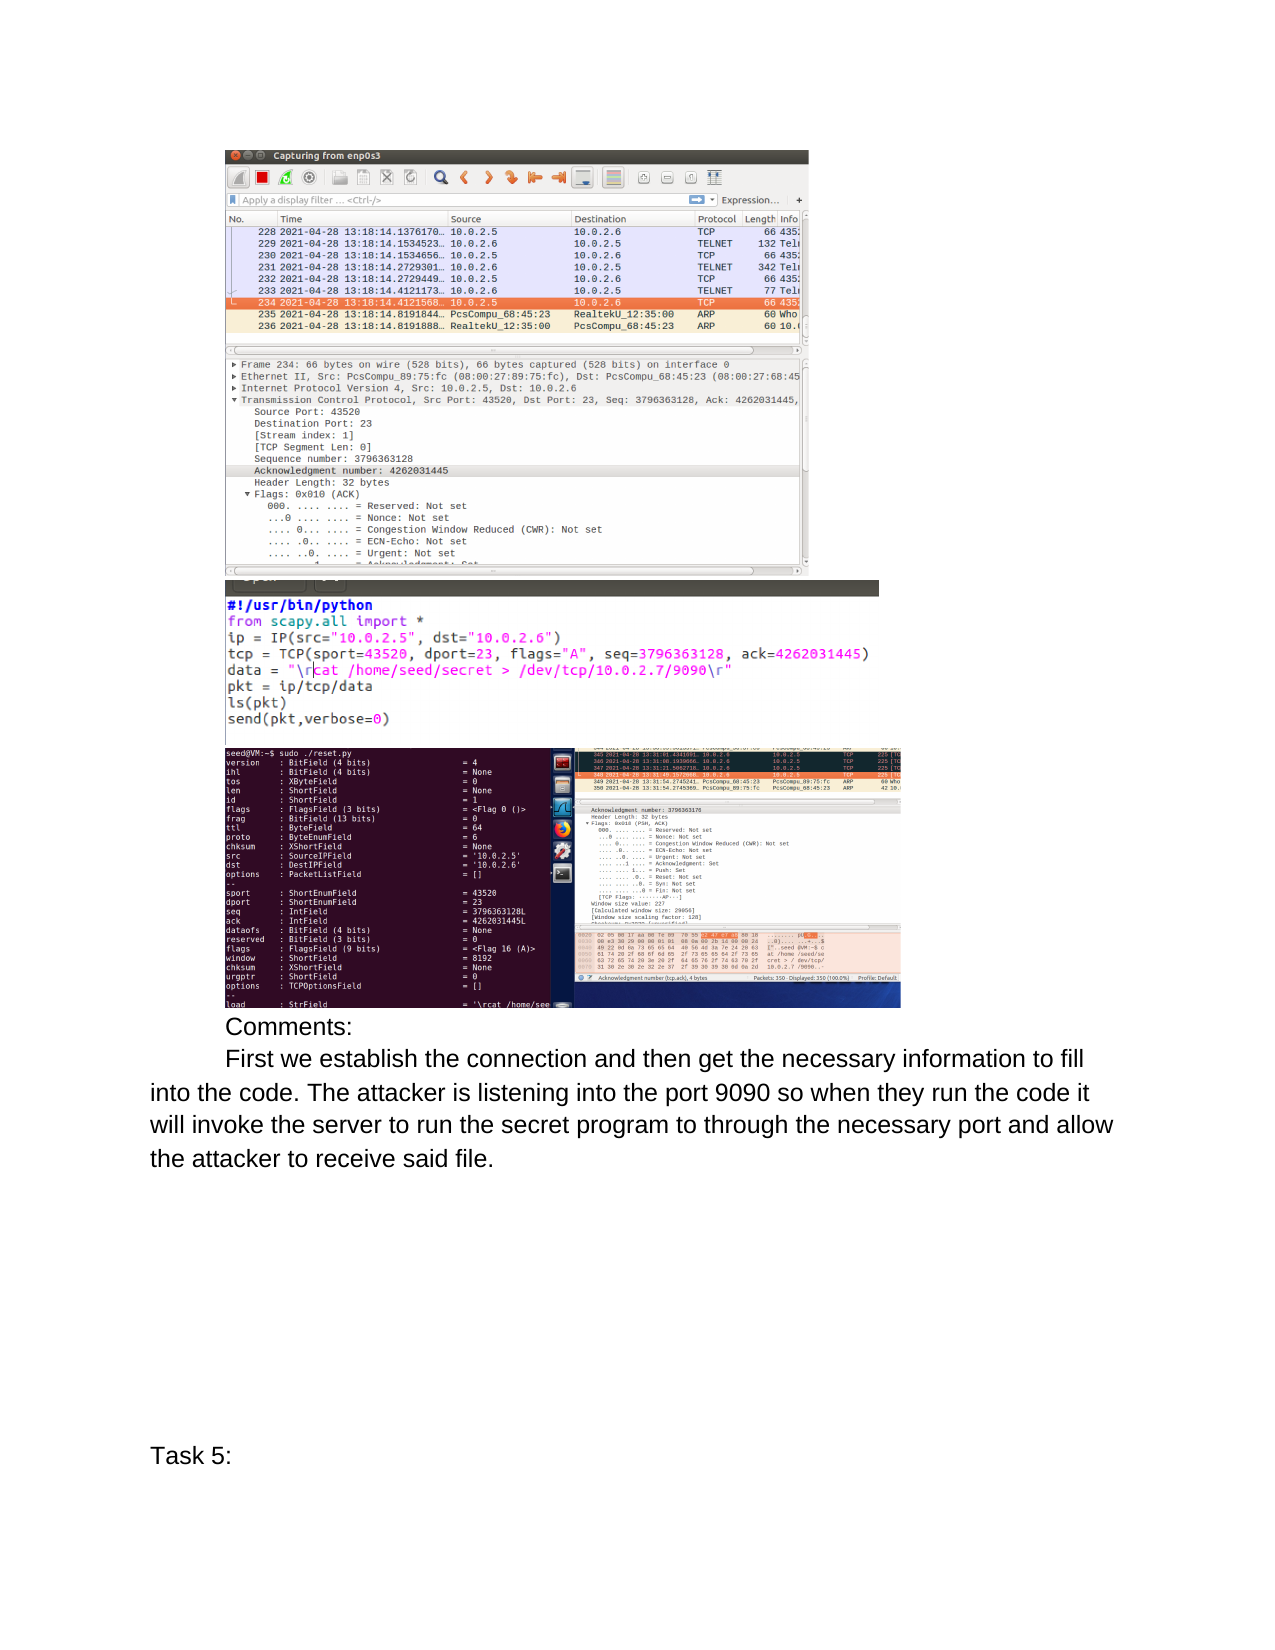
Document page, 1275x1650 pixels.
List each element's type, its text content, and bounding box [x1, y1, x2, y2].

text Comments: [150, 1011, 1125, 1040]
picture [225, 150, 809, 576]
picture [225, 748, 901, 1008]
text First we establish the connection and then get the necessary information to fill into the code. The attacker is listening into the port 9090 so when they run the code it will invoke the server to run the secret program to through the necessary port and allow the attacker to receive said file. [150, 1044, 1125, 1172]
text Task 5: [150, 1441, 1125, 1469]
picture [225, 580, 879, 745]
